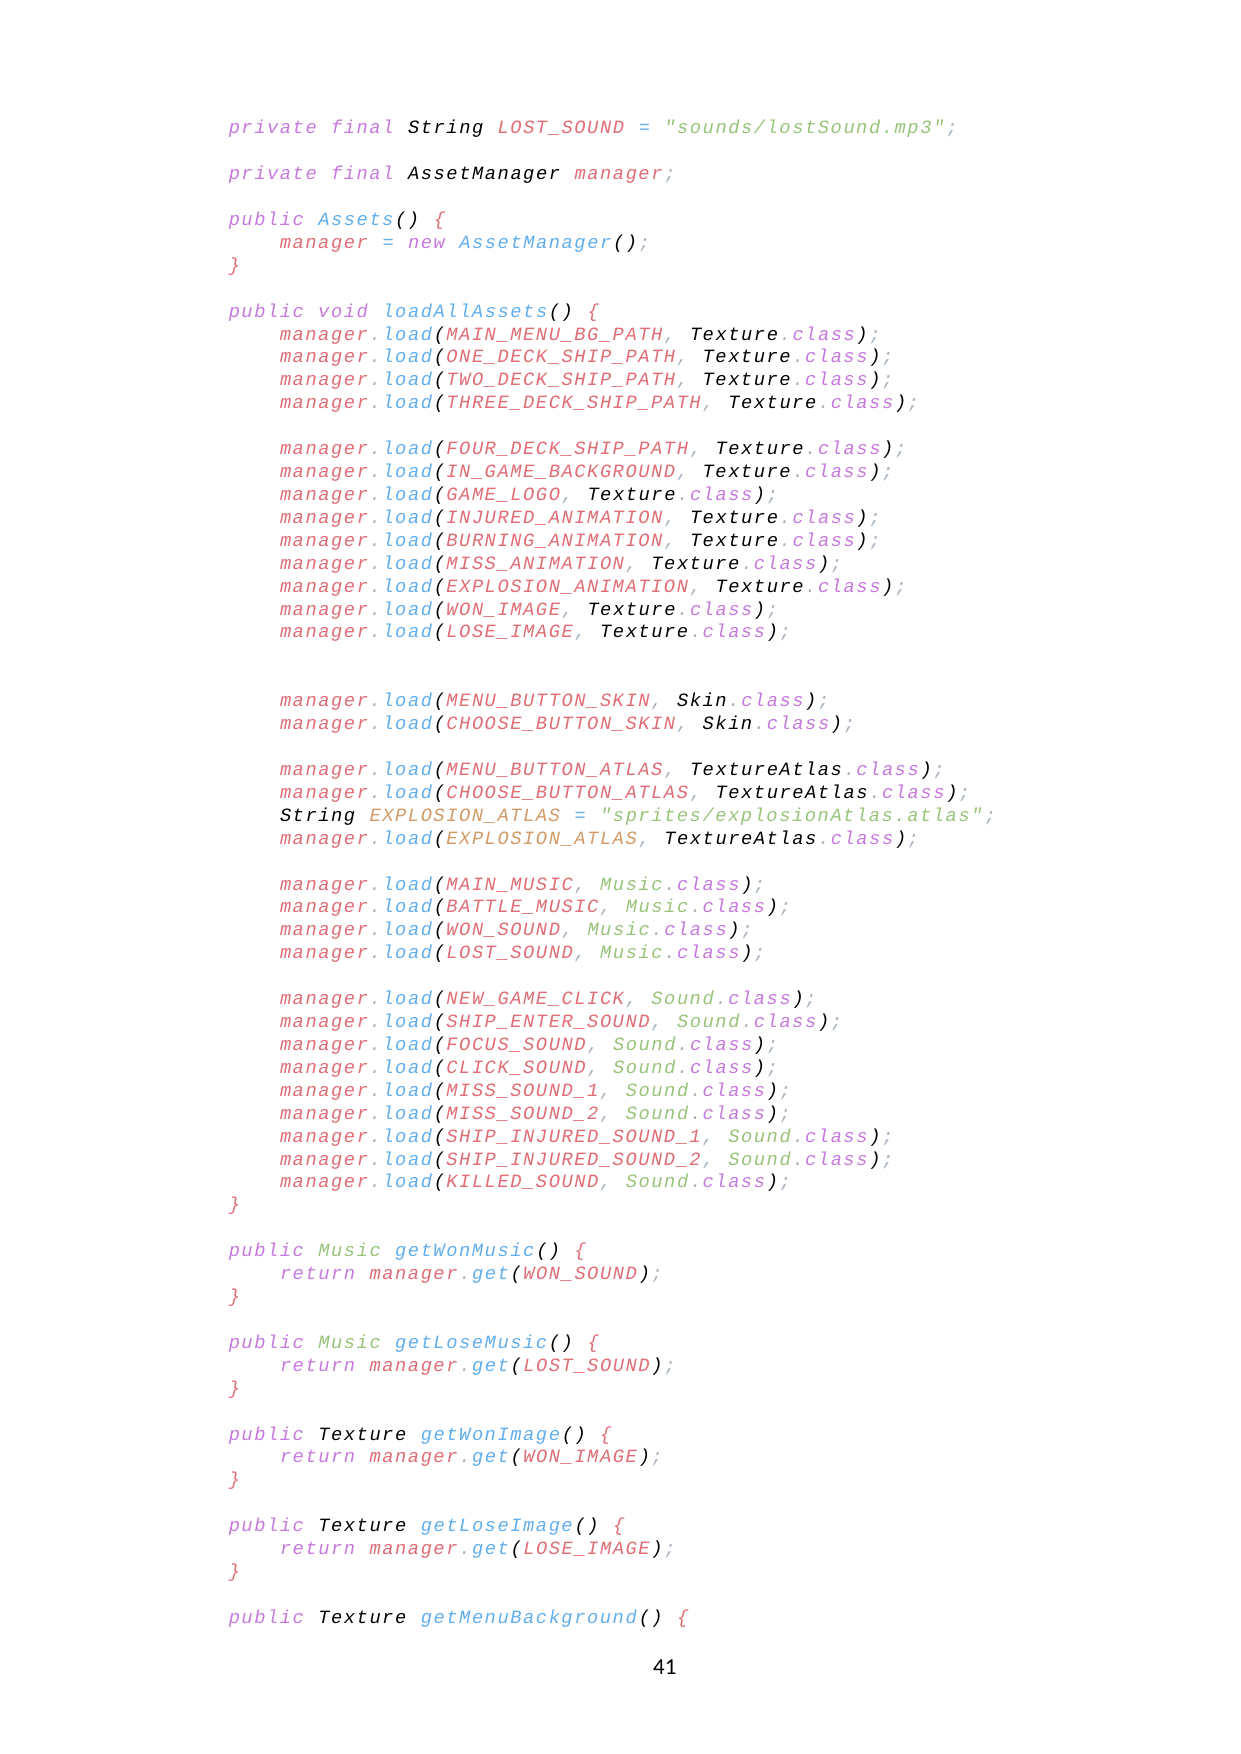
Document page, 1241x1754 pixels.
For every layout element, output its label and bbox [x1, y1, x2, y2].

text [177, 118, 1152, 1629]
